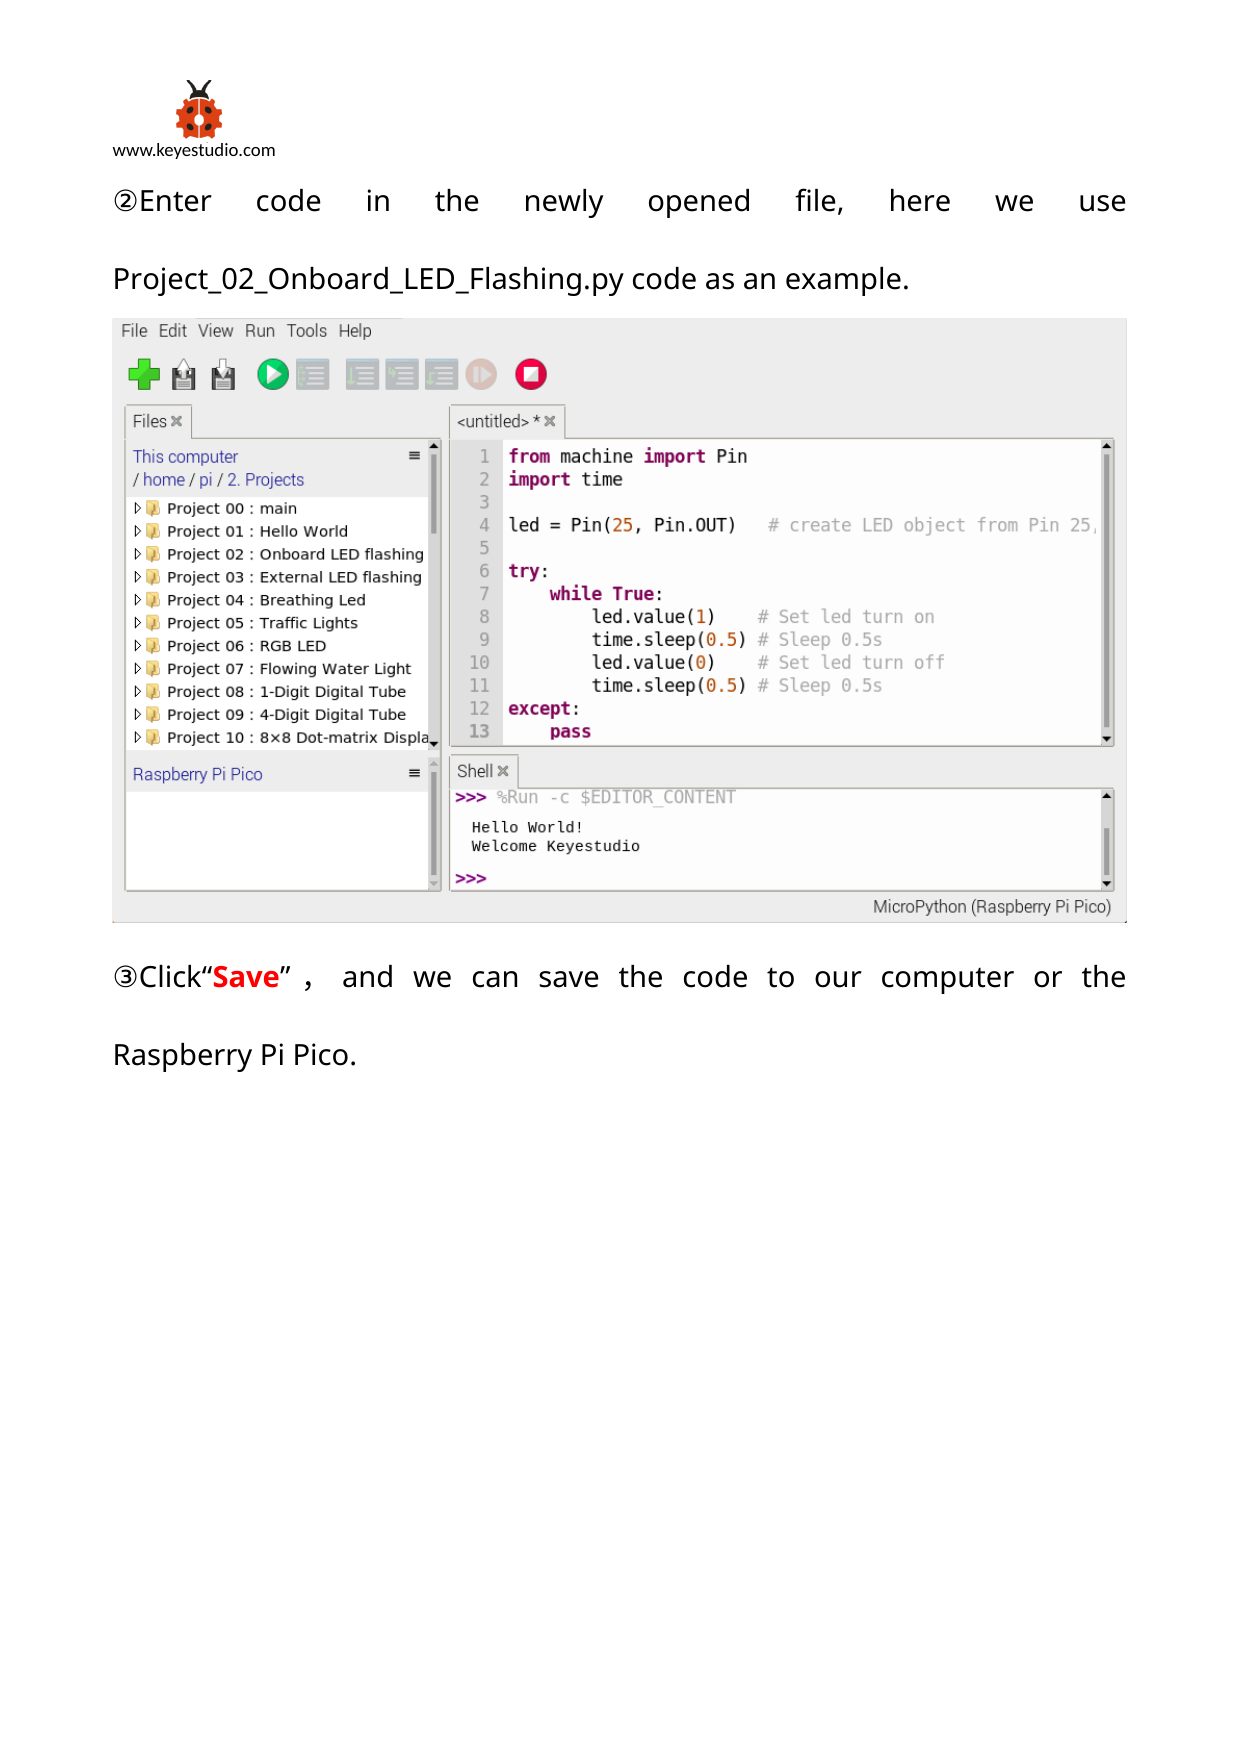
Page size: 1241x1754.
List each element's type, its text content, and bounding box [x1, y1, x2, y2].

picture [164, 80, 241, 143]
picture [112, 318, 1127, 923]
text ③Click“Save”，and we can save the code to our computer or the Raspberry Pi Pico. [112, 943, 1128, 1086]
text ②Enter code in the newly opened file, here we use Project_02_Onboard_LED_Flashing.py code as an example. [112, 168, 1128, 311]
